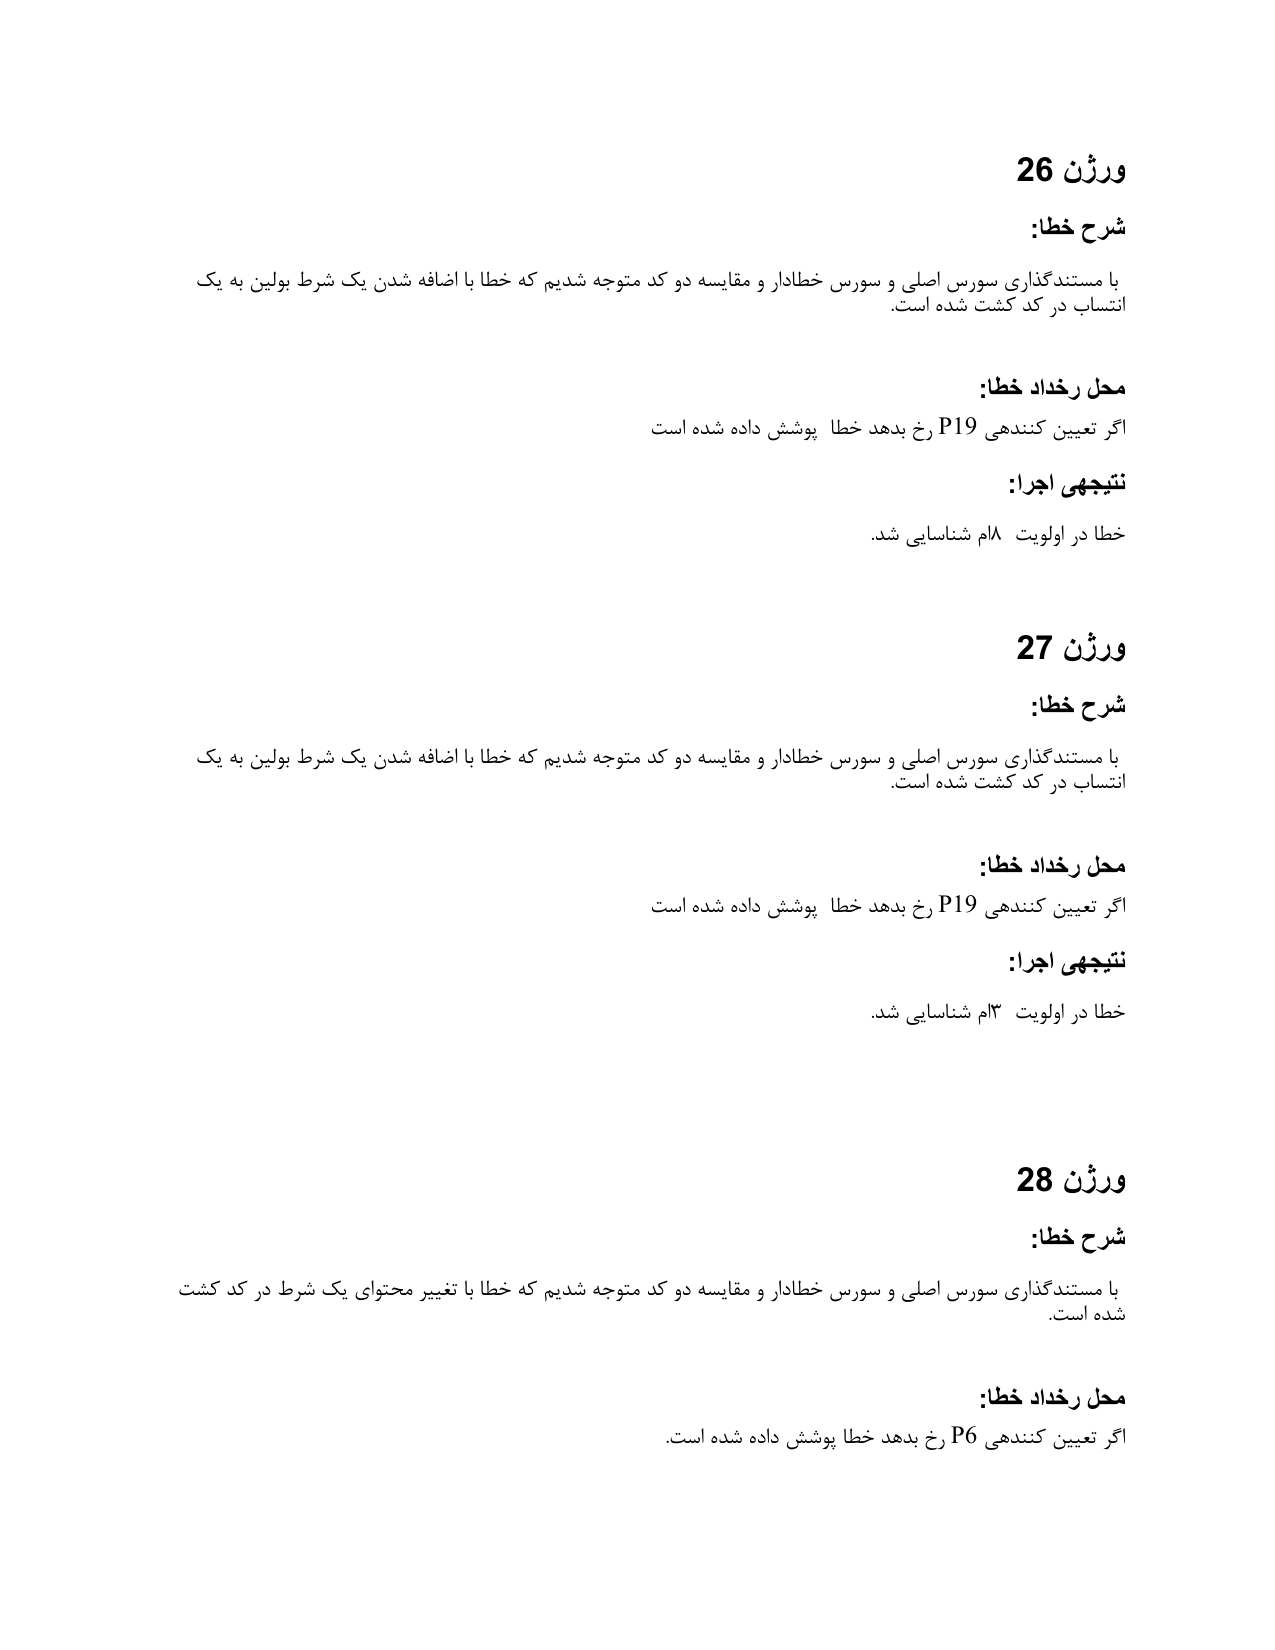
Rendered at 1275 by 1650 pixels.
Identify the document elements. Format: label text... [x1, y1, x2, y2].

text نتیجهی اجرا: [150, 468, 1125, 499]
subtitle با مستندگذاری سورس اصلی و سورس خطادار و مقایسه دو کد متوجه شدیم که خطا با اضافه شدن یک شرط بولین به یک انتساب در کد کشت شده است. [150, 270, 1125, 320]
subtitle ورژن 28 [150, 1159, 1125, 1198]
subtitle ورژن 26 [150, 150, 1125, 188]
subtitle ورژن 27 [150, 628, 1125, 666]
subtitle شرح خطا: [150, 1223, 1125, 1254]
subtitle محل رخداد خطا: [150, 1354, 1125, 1414]
text اگر تعیین کنندهی P6 رخ بدهد خطا پوشش داده شده است. [150, 1421, 1125, 1452]
text اگر تعیین کنندهی P19 رخ بدهد خطا پوشش داده شده است [150, 411, 1125, 443]
text نتیجهی اجرا: [150, 946, 1125, 977]
subtitle با مستندگذاری سورس اصلی و سورس خطادار و مقایسه دو کد متوجه شدیم که خطا با تغییر محتوای یک شرط در کد کشت شده است. [150, 1279, 1125, 1329]
subtitle شرح خطا: [150, 213, 1125, 245]
subtitle با مستندگذاری سورس اصلی و سورس خطادار و مقایسه دو کد متوجه شدیم که خطا با اضافه شدن یک شرط بولین به یک انتساب در کد کشت شده است. [150, 748, 1125, 798]
subtitle محل رخداد خطا: [150, 345, 1125, 405]
subtitle شرح خطا: [150, 691, 1125, 723]
subtitle محل رخداد خطا: [150, 823, 1125, 883]
text خطا در اولویت 3ام شناسایی شد. [150, 1002, 1125, 1027]
text اگر تعیین کنندهی P19 رخ بدهد خطا پوشش داده شده است [150, 889, 1125, 921]
text خطا در اولویت 8ام شناسایی شد. [150, 524, 1125, 549]
